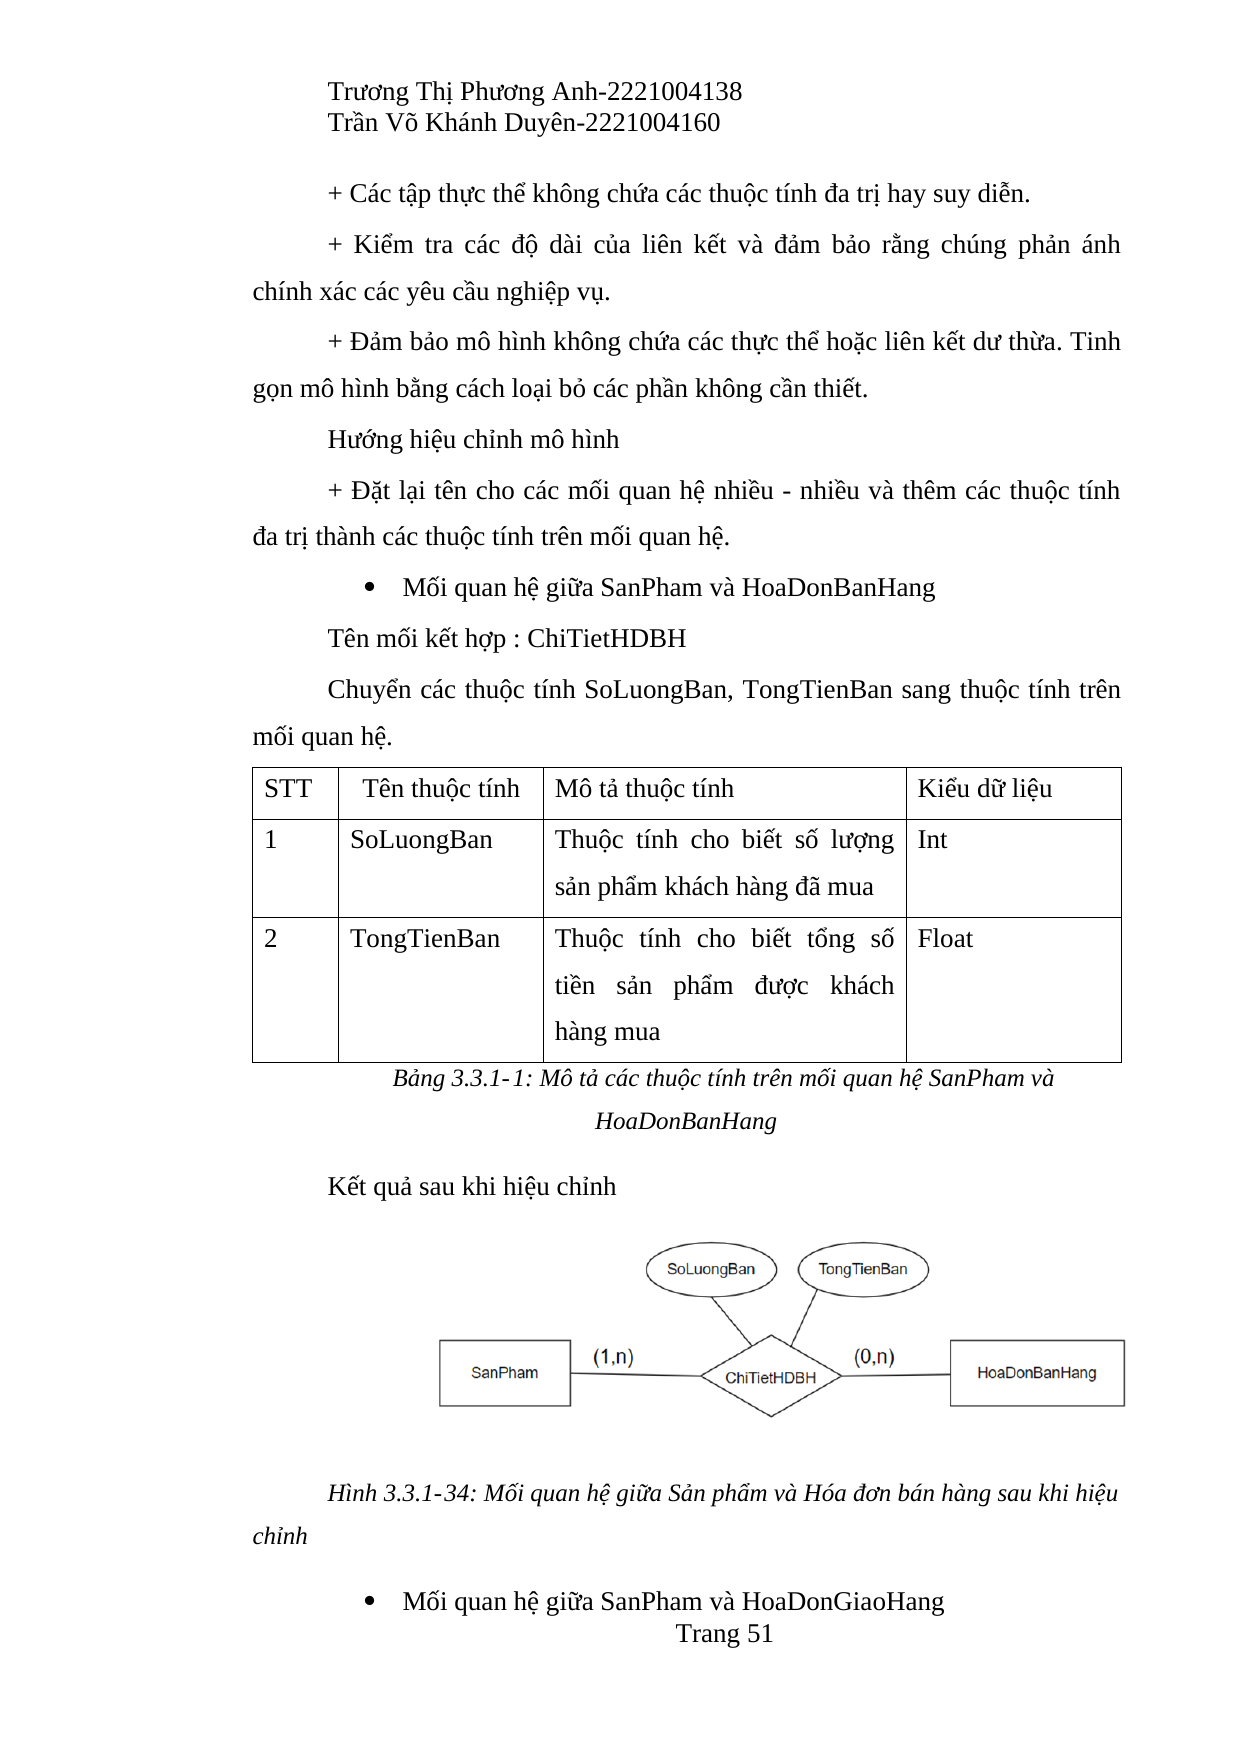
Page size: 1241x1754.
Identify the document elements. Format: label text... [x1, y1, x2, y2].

picture [402, 1221, 1172, 1463]
table_cell Int [907, 820, 1121, 917]
list Mối quan hệ giữa SanPham và HoaDonBanHang [365, 571, 1122, 603]
table_header Kiểu dữ liệu [907, 768, 1121, 818]
table_cell Thuộc tính cho biết số lượng sản phẩm khách hàng đã mua [544, 820, 906, 917]
table_cell 2 [253, 918, 338, 1062]
table_cell Thuộc tính cho biết tổng số tiền sản phẩm được khách hàng mua [544, 918, 906, 1062]
table_cell TongTienBan [339, 918, 543, 1062]
table_cell SoLuongBan [339, 820, 543, 917]
text + Kiểm tra các độ dài của liên kết và đảm bảo rằng chúng phản ánh chính xác các yêu cầu nghiệp vụ. [252, 228, 1122, 306]
table_header Tên thuộc tính [339, 768, 543, 818]
text + Đặt lại tên cho các mối quan hệ nhiều - nhiều và thêm các thuộc tính đa trị thành các thuộc tính trên mối quan hệ. [252, 474, 1122, 552]
text Hướng hiệu chỉnh mô hình [252, 423, 1122, 454]
text Bảng 3.3.1-1: Mô tả các thuộc tính trên mối quan hệ SanPham và HoaDonBanHang [252, 1063, 1122, 1135]
table_header STT [253, 768, 338, 818]
text + Đảm bảo mô hình không chứa các thực thể hoặc liên kết dư thừa. Tinh gọn mô hình bằng cách loại bỏ các phần không cần thiết. [252, 326, 1122, 403]
table_cell Float [907, 918, 1121, 1062]
list Mối quan hệ giữa SanPham và HoaDonGiaoHang [365, 1585, 1122, 1616]
table_header Mô tả thuộc tính [544, 768, 906, 818]
text Chuyển các thuộc tính SoLuongBan, TongTienBan sang thuộc tính trên mối quan hệ. [252, 673, 1122, 751]
text Tên mối kết hợp : ChiTietHDBH [252, 622, 1122, 653]
text Kết quả sau khi hiệu chỉnh [252, 1170, 1122, 1201]
text + Các tập thực thể không chứa các thuộc tính đa trị hay suy diễn. [252, 177, 1122, 208]
table_cell 1 [253, 820, 338, 917]
